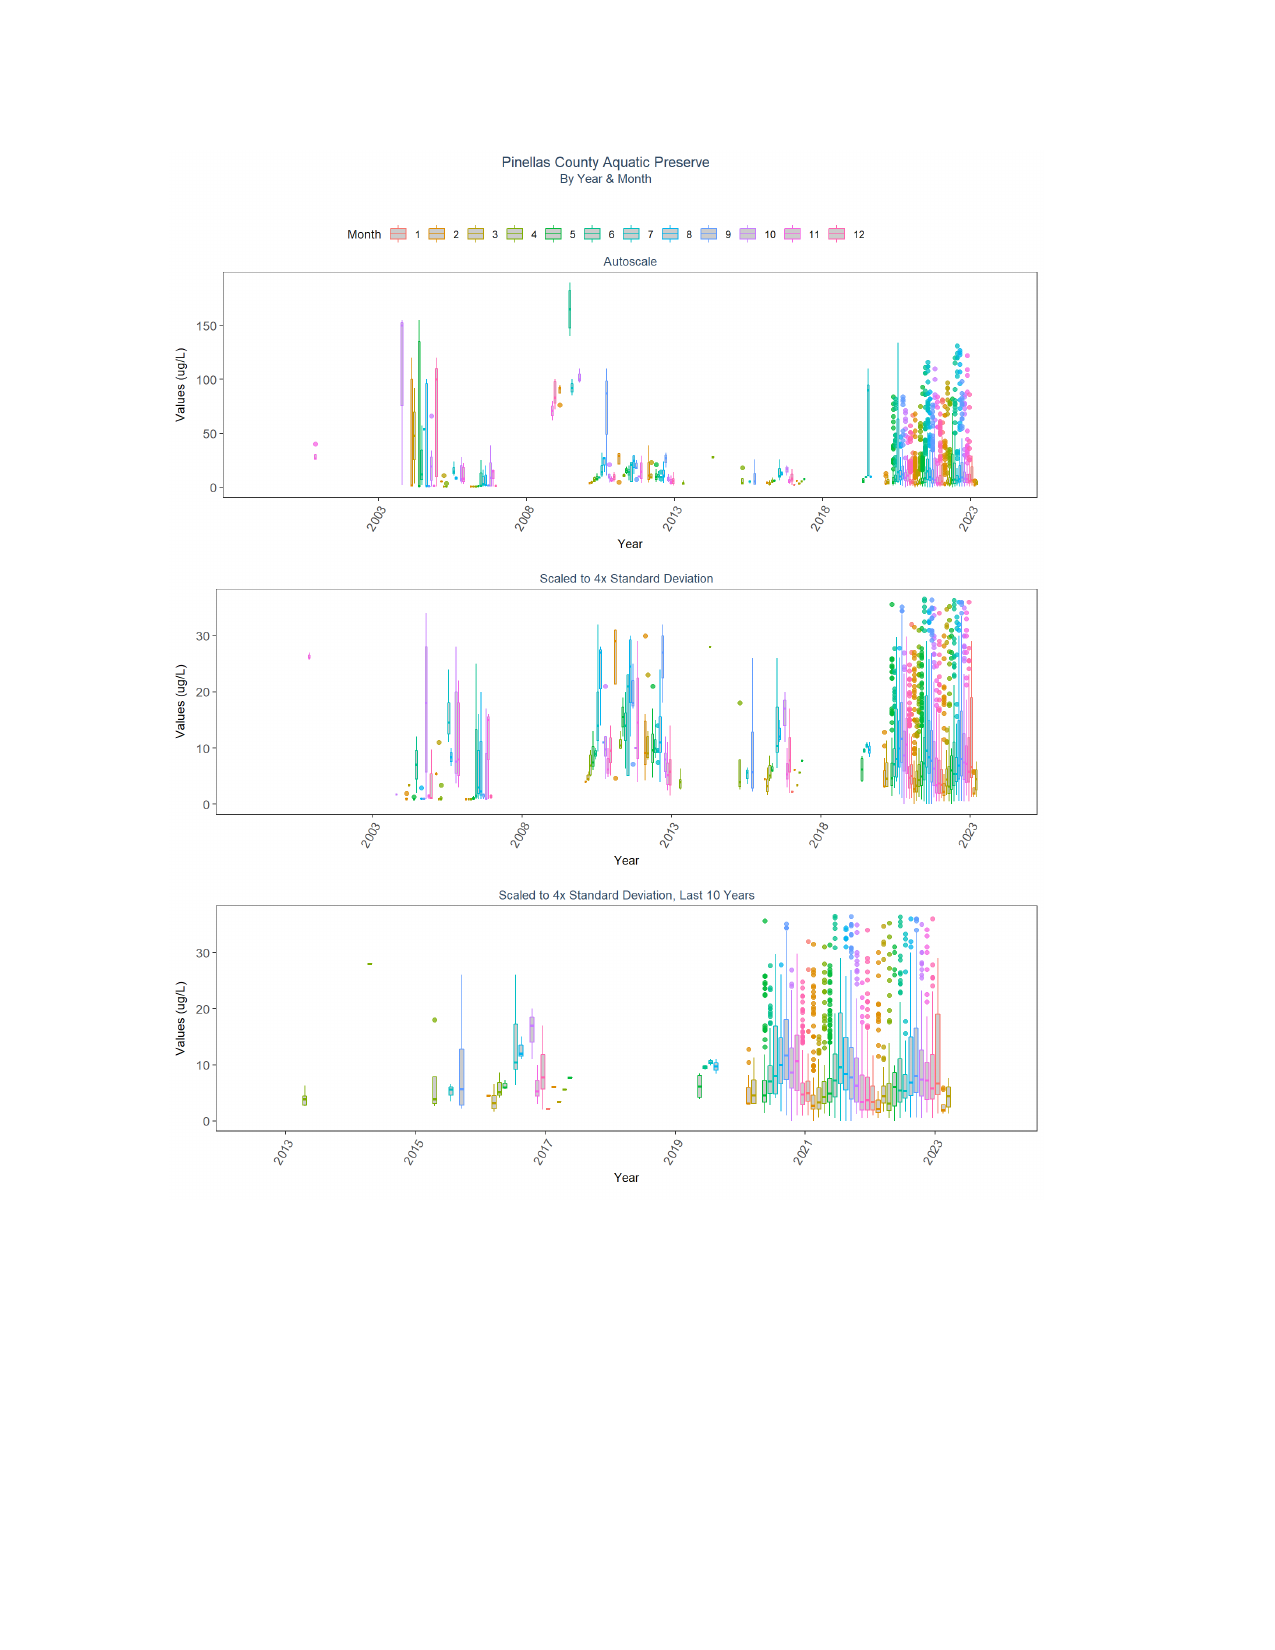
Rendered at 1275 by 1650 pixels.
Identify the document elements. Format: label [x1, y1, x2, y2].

picture [168, 150, 1044, 1200]
